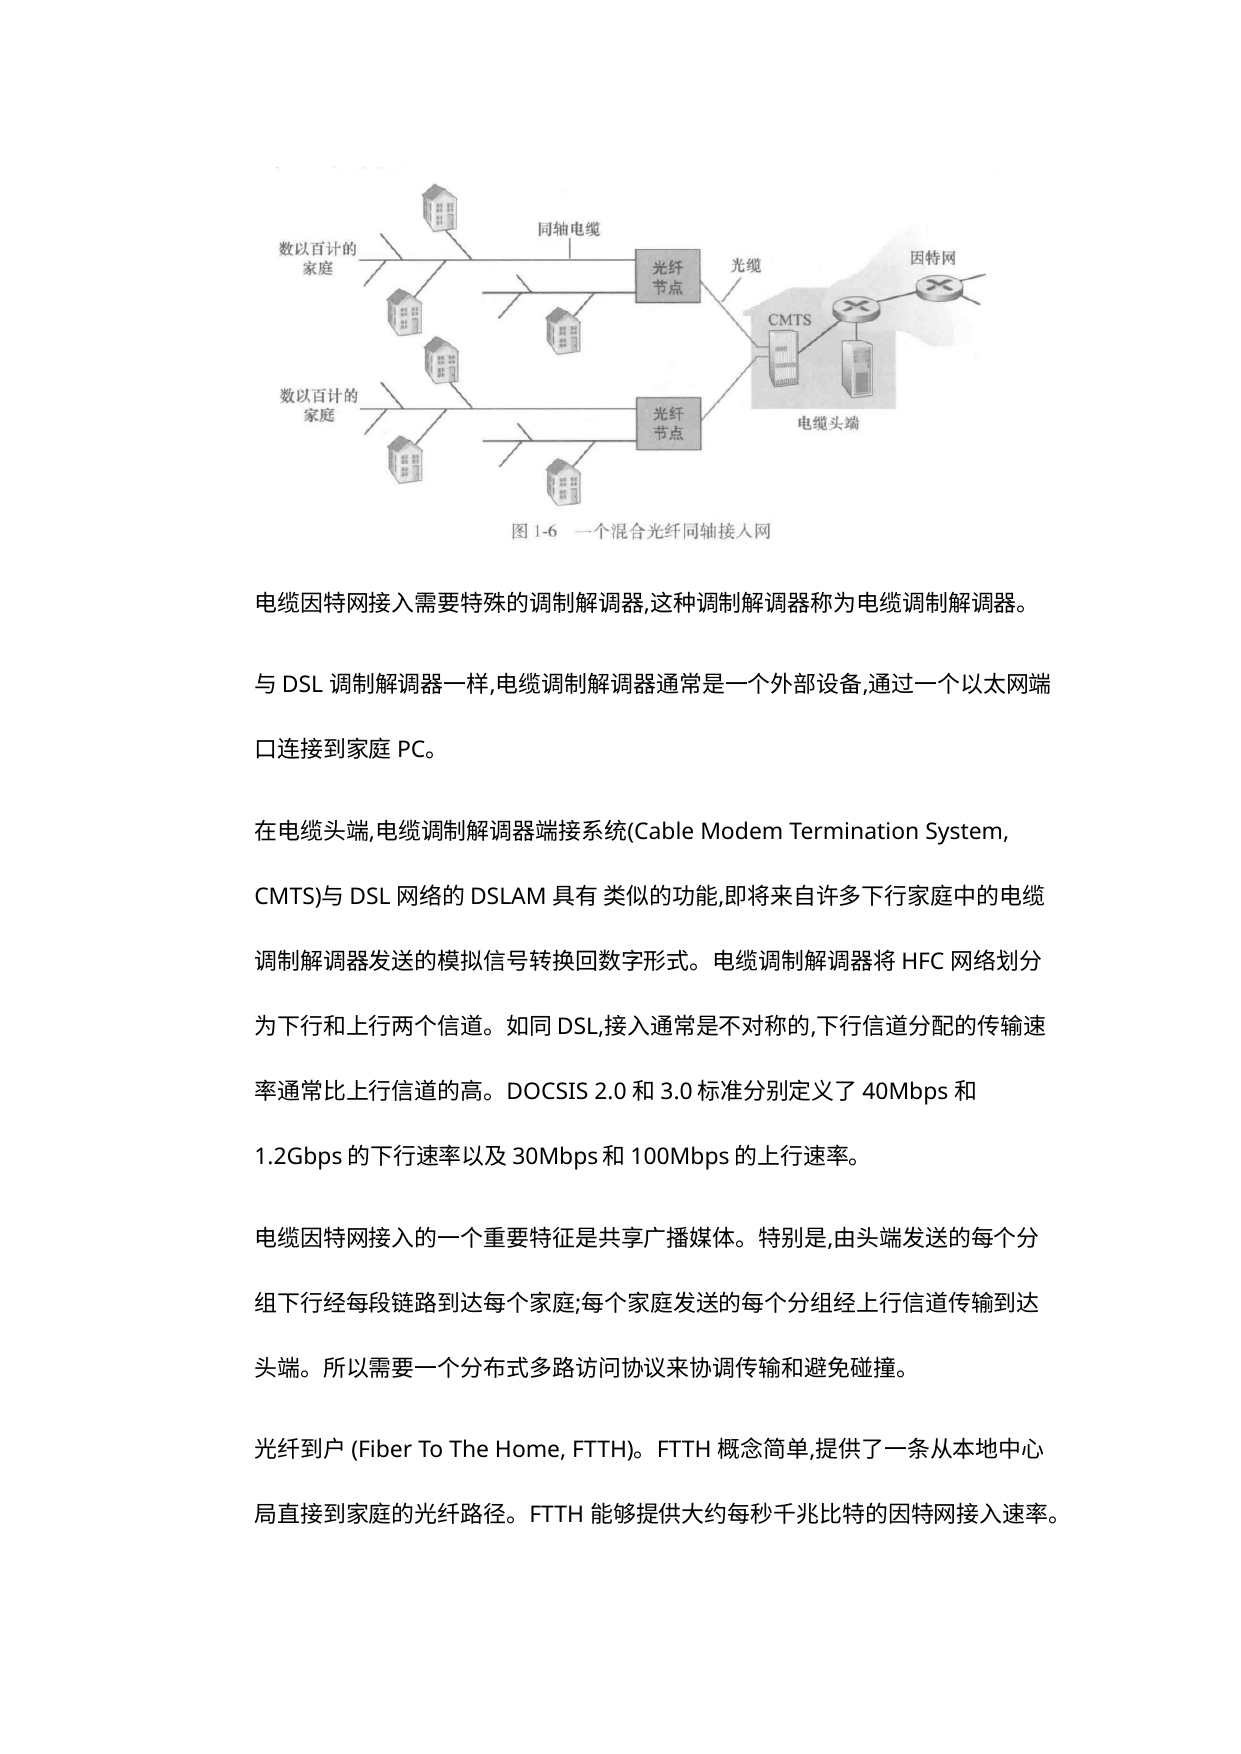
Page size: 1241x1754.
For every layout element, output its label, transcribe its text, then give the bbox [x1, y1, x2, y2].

picture [254, 167, 1024, 547]
text 在电缆头端,电缆调制解调器端接系统(Cable Modem Termination System, CMTS)与DSL 网络的DSLAM 具有 类似的功能,即将来自许多下行家庭中的电缆调制解调器发送的模拟信号转换回数字形式。电缆调制解调器将 HFC 网络划分为下行和上行两个信道。如同DSL,接入通常是不对称的,下行信道分配的传输速率通常比上行信道的高。DOCSIS 2.0 和3.0标准分别定义了40Mbps 和 1.2Gbps的下行速率以及30Mbps和100Mbps的上行速率。 [254, 797, 1053, 1187]
text 电缆因特网接入需要特殊的调制解调器,这种调制解调器称为电缆调制解调器。 [254, 569, 1053, 634]
text 电缆因特网接入的一个重要特征是共享广播媒体。特别是,由头端发送的每个分组下行经每段链路到达每个家庭;每个家庭发送的每个分组经上行信道传输到达头端。所以需要一个分布式多路访问协议来协调传输和避免碰撞。 [254, 1204, 1053, 1399]
text 与DSL 调制解调器一样,电缆调制解调器通常是一个外部设备,通过一个以太网端口连接到家庭 PC。 [254, 650, 1053, 780]
text 光纤到户 (Fiber To The Home, FTTH)。FTTH 概念简单,提供了一条从本地中心局直接到家庭的光纤路径。FTTH 能够提供大约每秒千兆比特的因特网接入速率。 [254, 1415, 1053, 1545]
